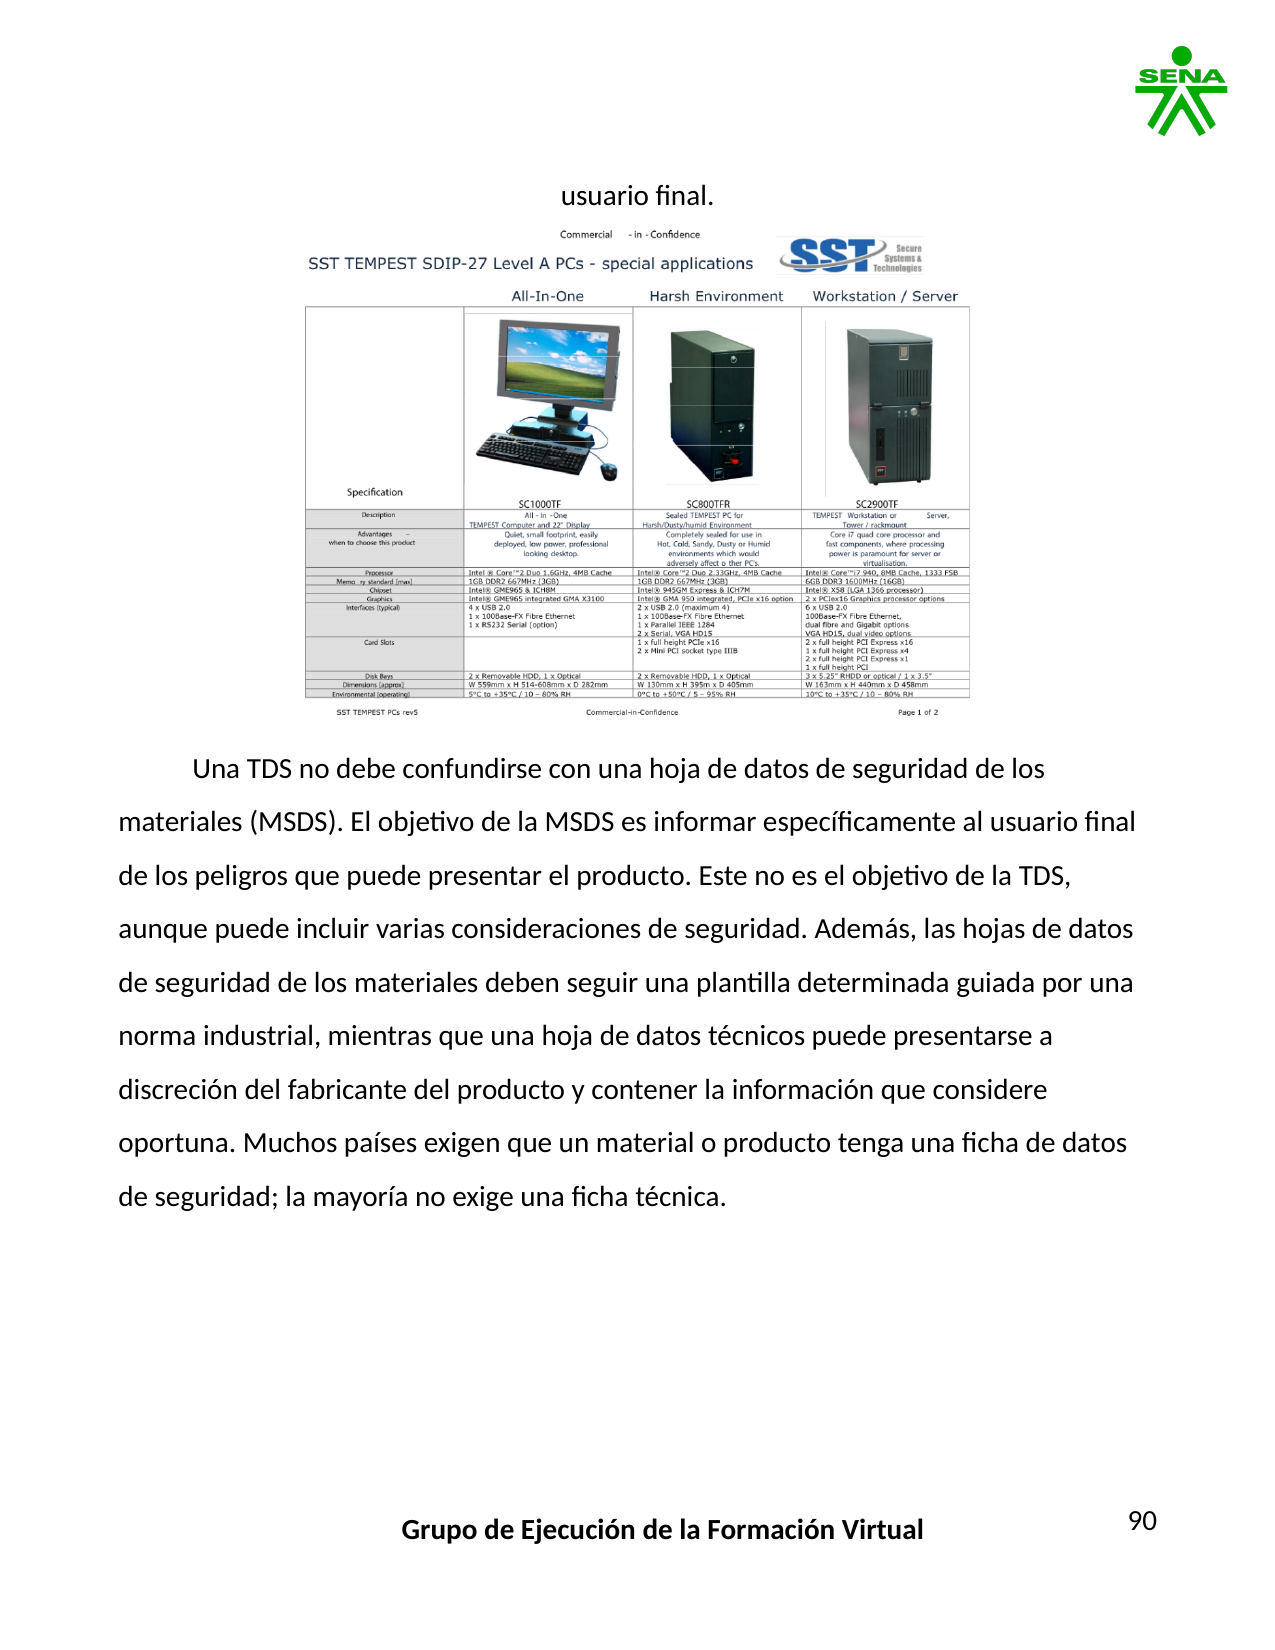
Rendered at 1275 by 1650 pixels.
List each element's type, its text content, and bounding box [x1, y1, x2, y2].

picture [1135, 46, 1228, 136]
picture [305, 230, 970, 716]
text Una TDS no debe confundirse con una hoja de datos de seguridad de los materiales (MSDS). El objetivo de la MSDS es informar específicamente al usuario final de los peligros que puede presentar el producto. Este no es el objetivo de la TDS, aunque puede incluir varias consideraciones de seguridad. Además, las hojas de datos de seguridad de los materiales deben seguir una plantilla determinada guiada por una norma industrial, mientras que una hoja de datos técnicos puede presentarse a discreción del fabricante del producto y contener la información que considere oportuna. Muchos países exigen que un material o producto tenga una ficha de datos de seguridad; la mayoría no exige una ficha técnica. [118, 750, 1157, 1213]
